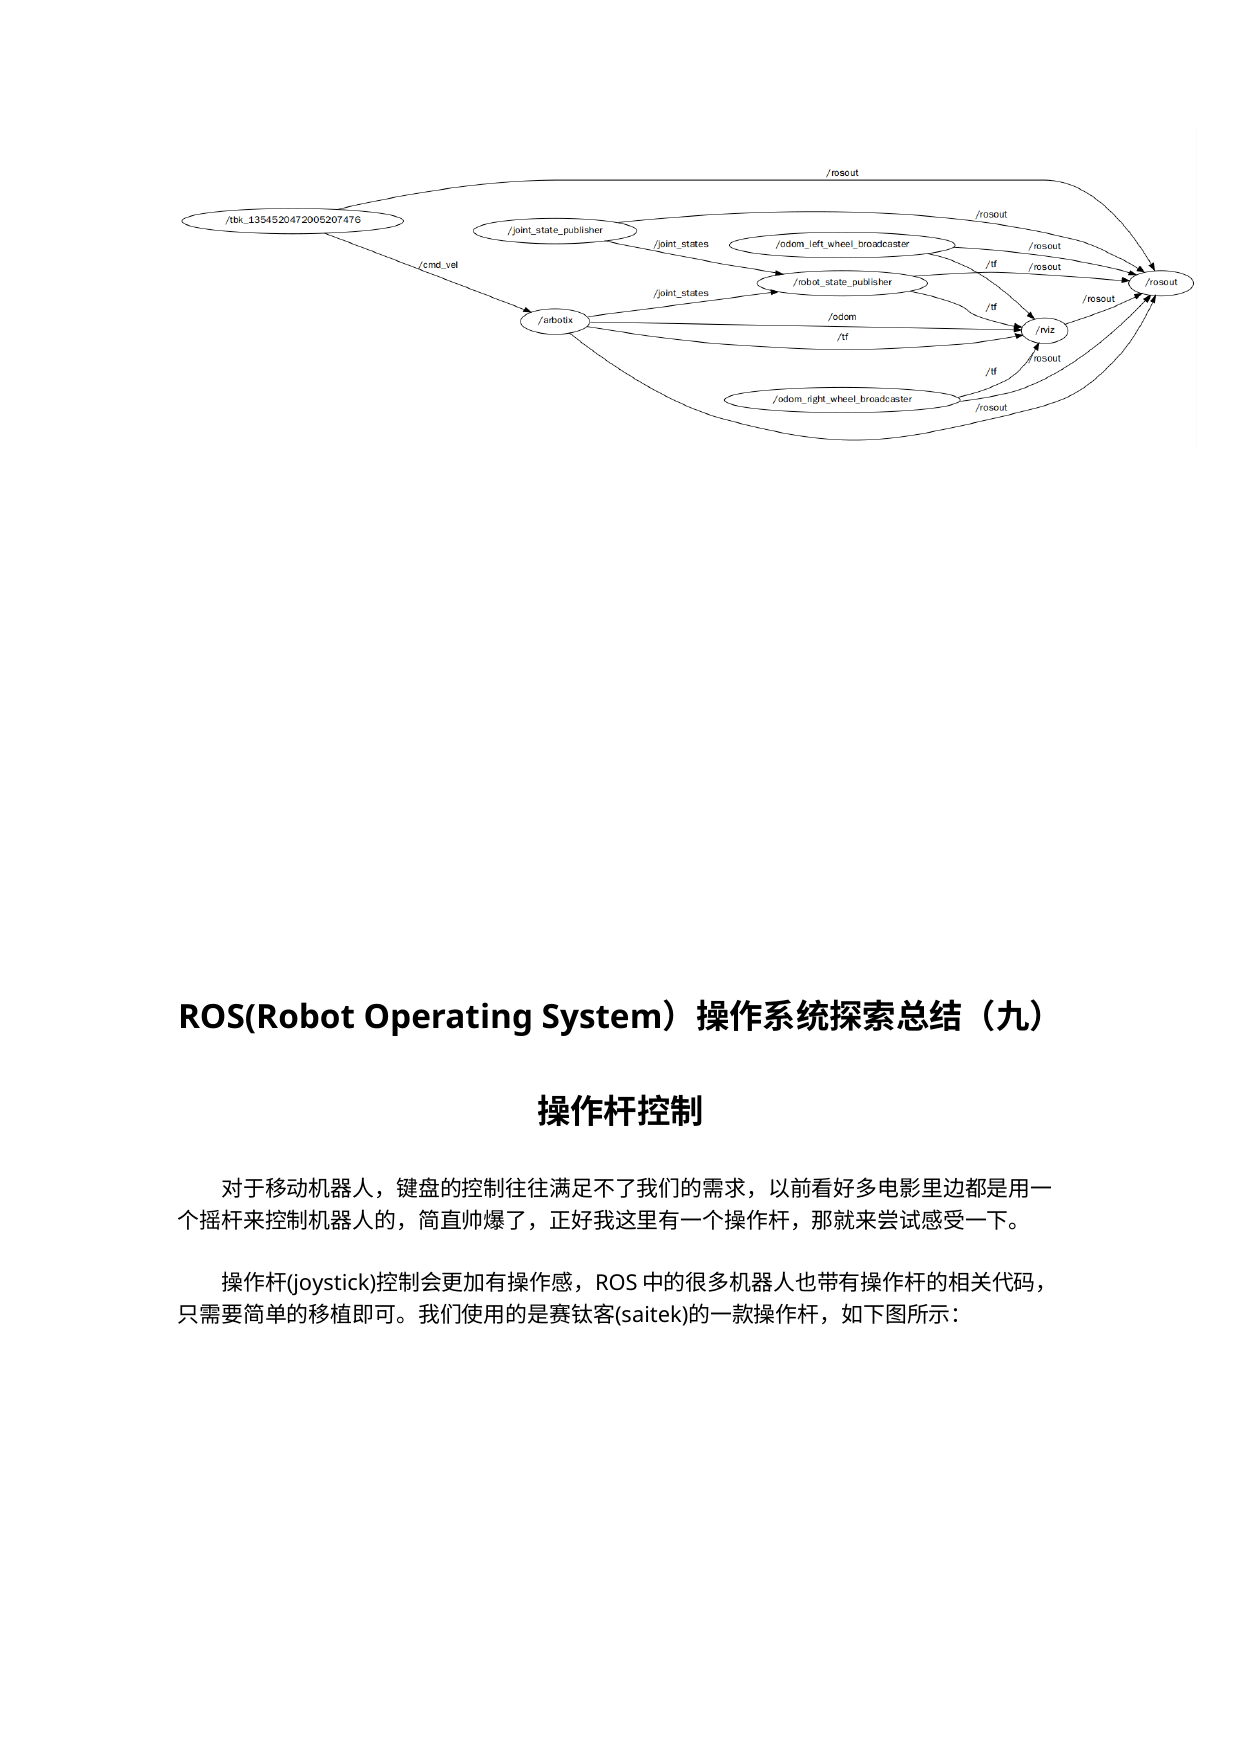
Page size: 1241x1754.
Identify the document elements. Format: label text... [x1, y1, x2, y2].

picture [177, 127, 1197, 449]
text 对于移动机器人，键盘的控制往往满足不了我们的需求，以前看好多电影里边都是用一个摇杆来控制机器人的，简直帅爆了，正好我这里有一个操作杆，那就来尝试感受一下。 [177, 1170, 1063, 1235]
text ROS(Robot Operating System）操作系统探索总结（九） [177, 982, 1063, 1047]
text 操作杆(joystick)控制会更加有操作感，ROS中的很多机器人也带有操作杆的相关代码，只需要简单的移植即可。我们使用的是赛钛客(saitek)的一款操作杆，如下图所示： [177, 1264, 1063, 1329]
text 操作杆控制 [177, 1076, 1063, 1141]
